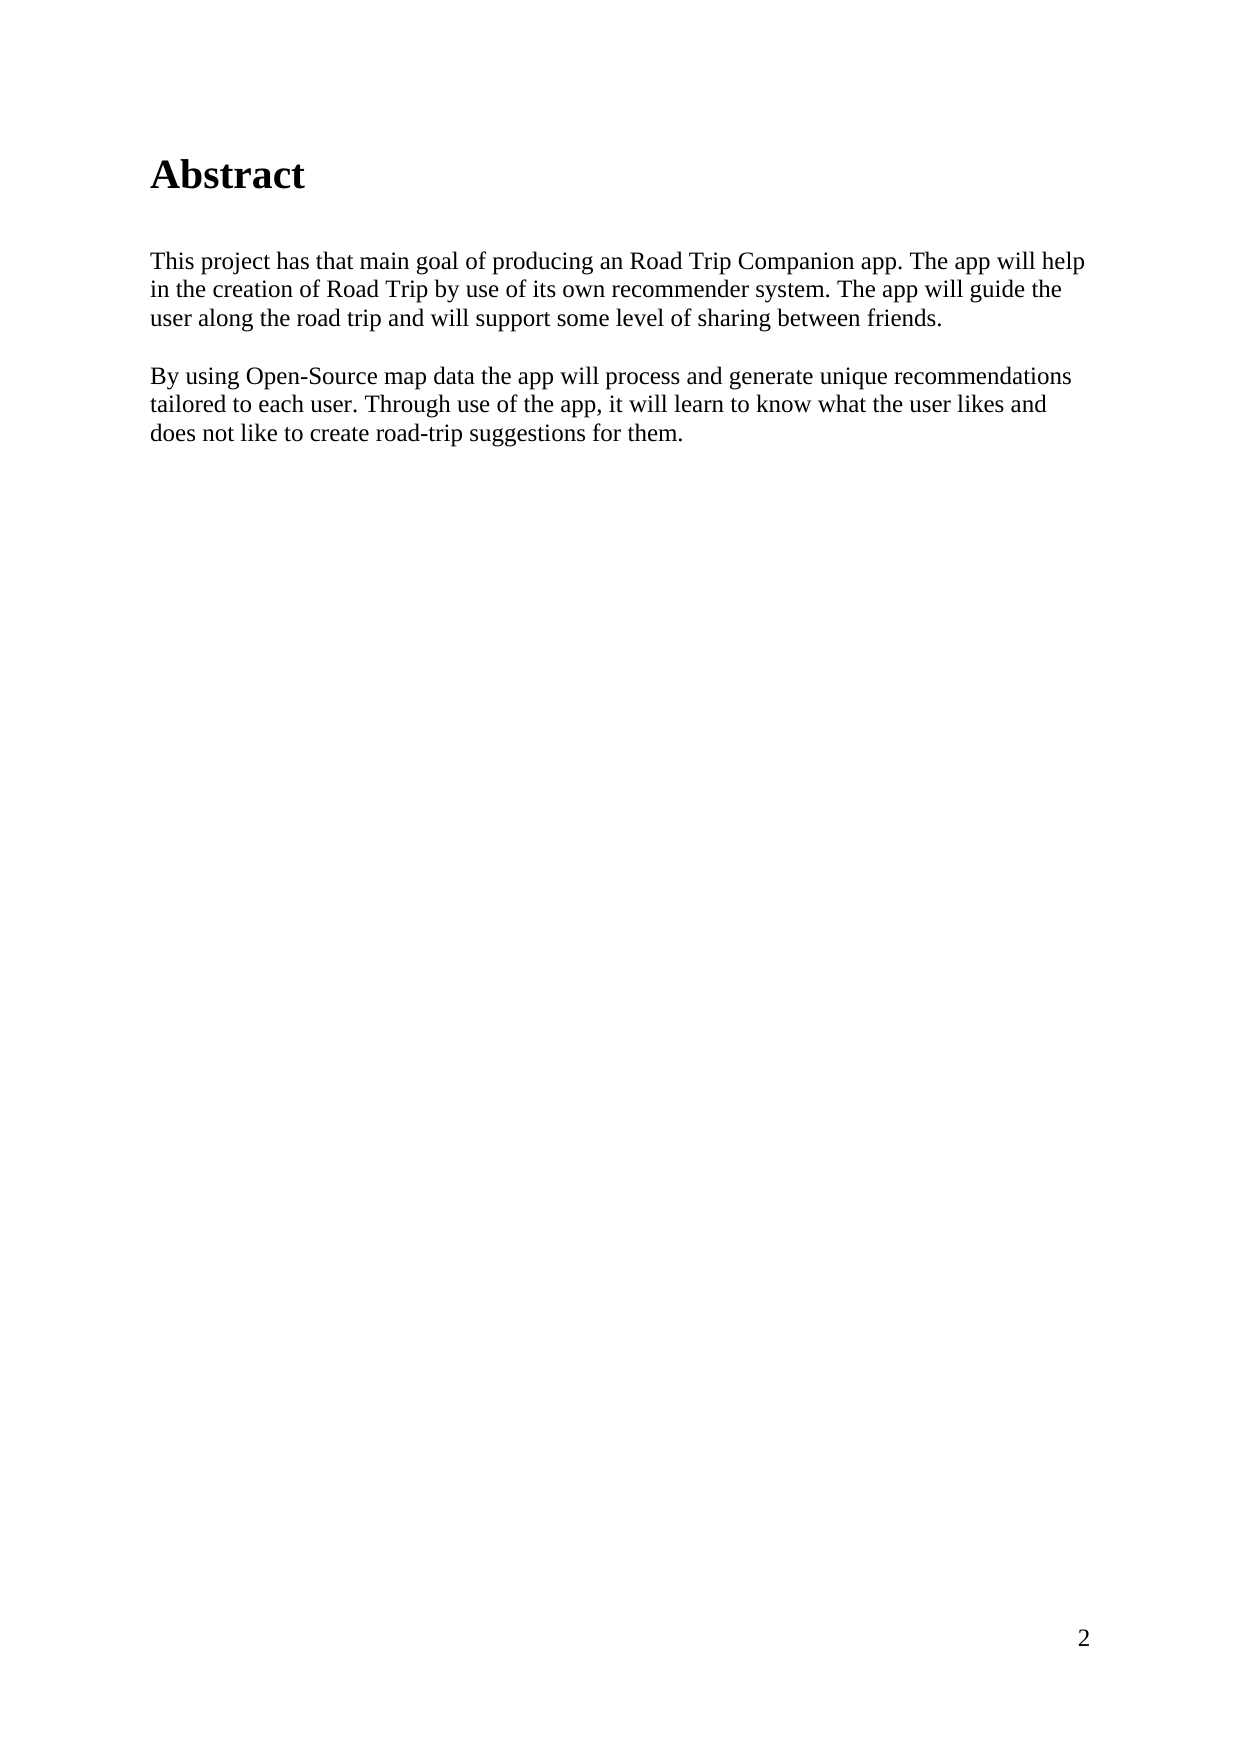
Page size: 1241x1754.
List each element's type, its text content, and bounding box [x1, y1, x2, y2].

subtitle By using Open-Source map data the app will process and generate unique recommendations tailored to each user. Through use of the app, it will learn to know what the user likes and does not like to create road-trip suggestions for them. [150, 361, 1090, 447]
subtitle Abstract [150, 150, 1090, 198]
subtitle This project has that main goal of producing an Road Trip Companion app. The app will help in the creation of Road Trip by use of its own recommender system. The app will guide the user along the road trip and will support some level of sharing between friends. [150, 246, 1090, 332]
